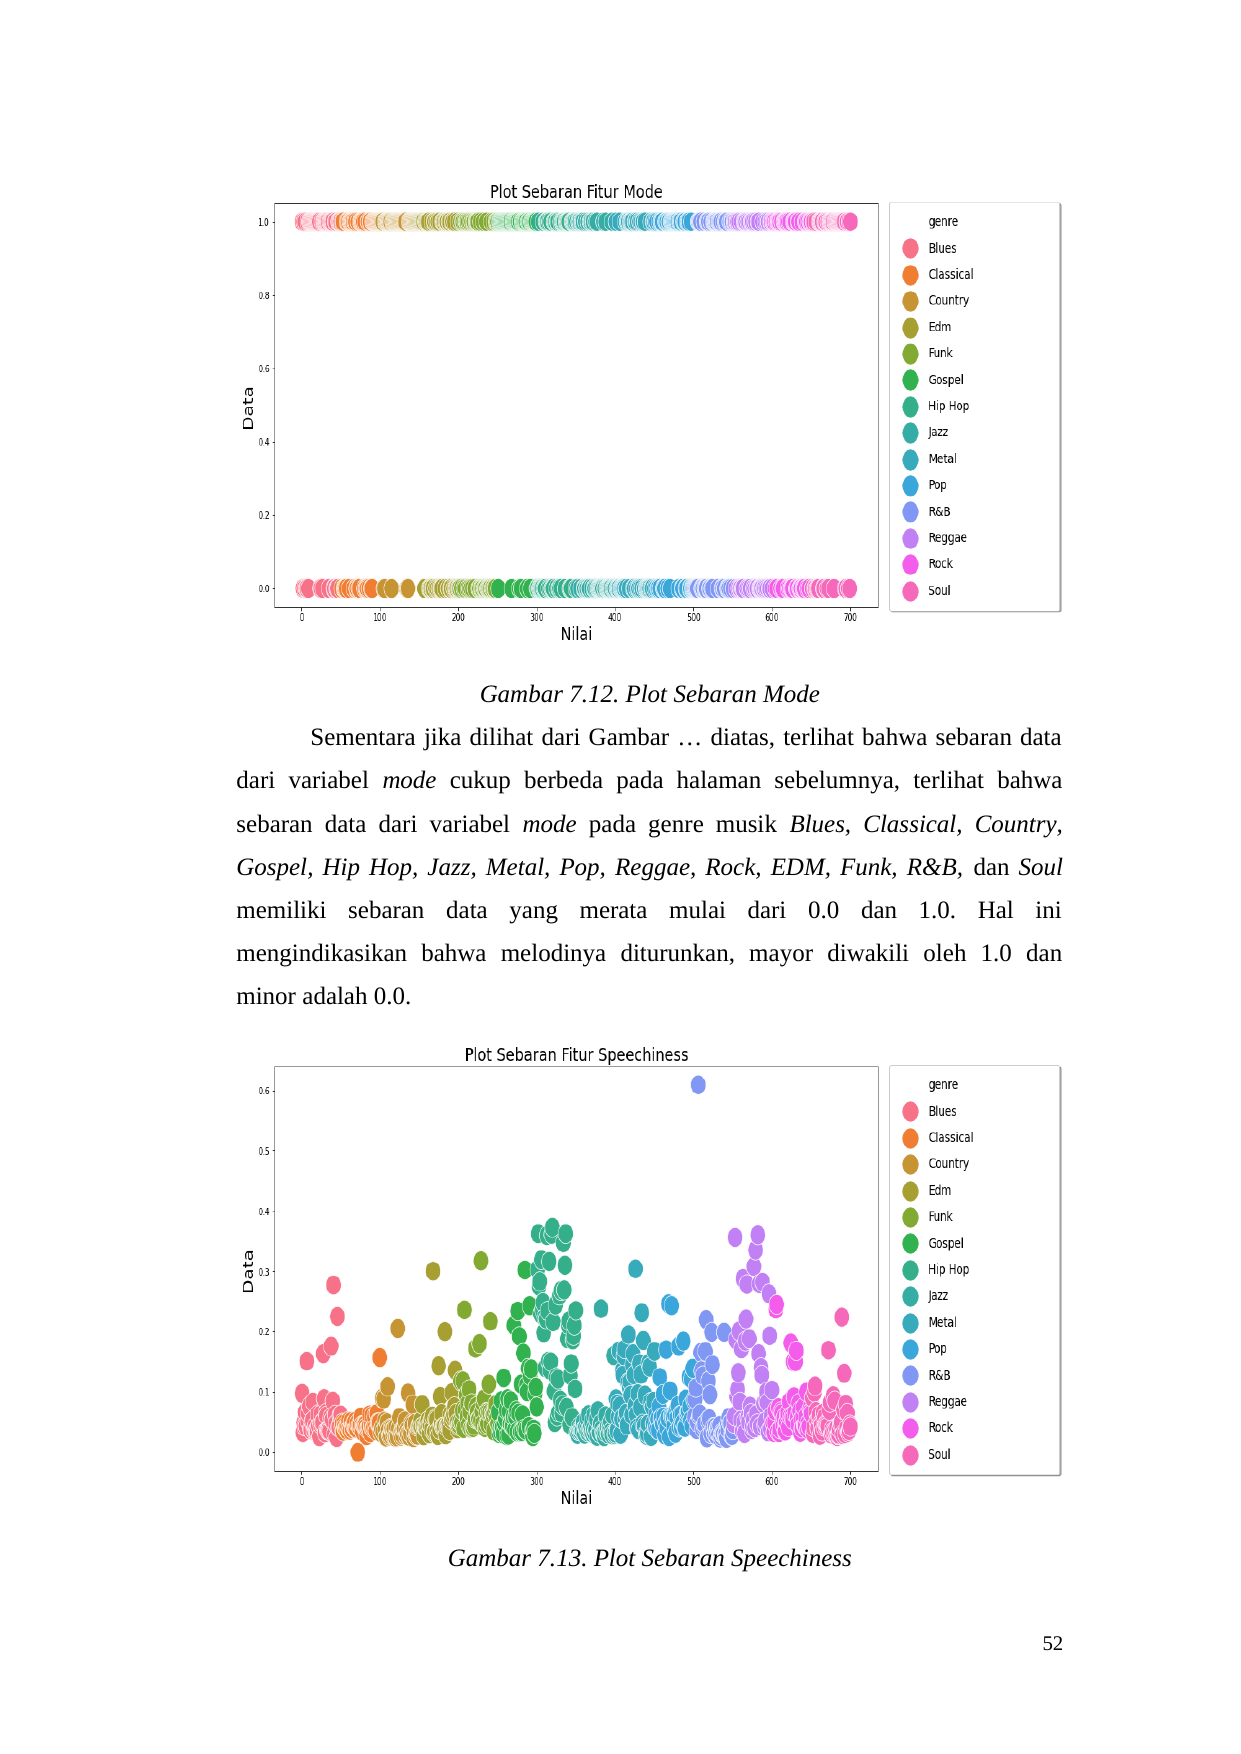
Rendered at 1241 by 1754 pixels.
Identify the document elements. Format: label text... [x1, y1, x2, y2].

picture [236, 177, 1063, 650]
text Gambar 7.13. Plot Sebaran Speechiness [236, 1543, 1063, 1572]
picture [236, 1041, 1063, 1514]
text Gambar 7.12. Plot Sebaran Mode [236, 679, 1063, 708]
text Sementara jika dilihat dari Gambar … diatas, terlihat bahwa sebaran data dari variabel mode cukup berbeda pada halaman sebelumnya, terlihat bahwa sebaran data dari variabel mode pada genre musik Blues, Classical, Country, Gospel, Hip Hop, Jazz, Metal, Pop, Reggae, Rock, EDM, Funk, R&B, dan Soul memiliki sebaran data yang merata mulai dari 0.0 dan 1.0. Hal ini mengindikasikan bahwa melodinya diturunkan, mayor diwakili oleh 1.0 dan minor adalah 0.0. [236, 722, 1063, 1010]
